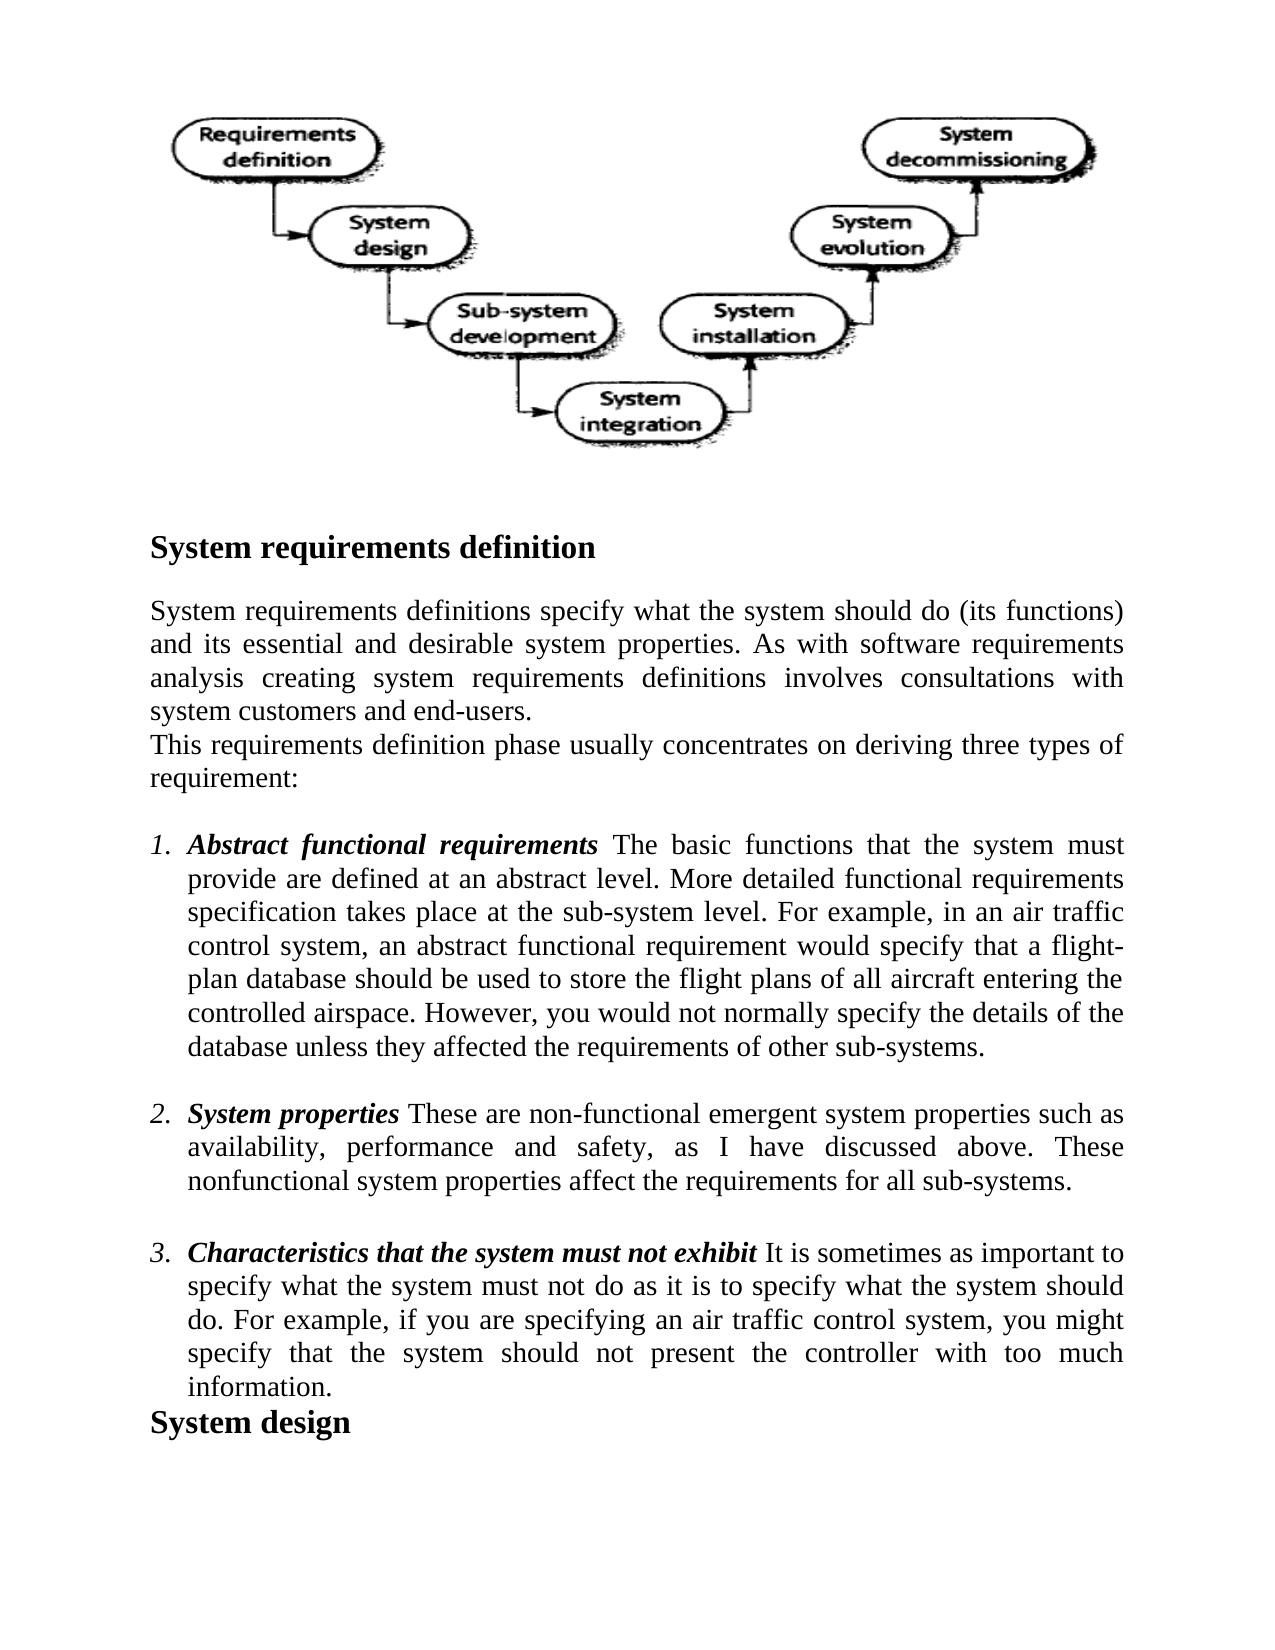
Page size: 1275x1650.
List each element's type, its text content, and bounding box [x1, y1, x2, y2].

text System design [150, 1403, 1125, 1441]
text This requirements definition phase usually concentrates on deriving three types of requirement: [150, 727, 1125, 794]
text System requirements definitions specify what the system should do (its functions) and its essential and desirable system properties. As with software requirements analysis creating system requirements definitions involves consultations with system customers and end-users. [150, 593, 1125, 727]
list System properties These are non-functional emergent system properties such as availability, performance and safety, as I have discussed above. These nonfunctional system properties affect the requirements for all sub-systems. [150, 1096, 1125, 1196]
text System requirements definition [150, 528, 1125, 566]
list Characteristics that the system must not exhibit It is sometimes as important to specify what the system must not do as it is to specify what the system should do. For example, if you are specifying an air traffic control system, you might specify that the system should not present the controller with too much information. [150, 1235, 1125, 1403]
picture [150, 84, 1102, 461]
list Abstract functional requirements The basic functions that the system must provide are defined at an abstract level. More detailed functional requirements specification takes place at the sub-system level. For example, in an air traffic control system, an abstract functional requirement would specify that a flight-plan database should be used to store the flight plans of all aircraft entering the controlled airspace. However, you would not normally specify the details of the database unless they affected the requirements of other sub-systems. [150, 827, 1125, 1062]
